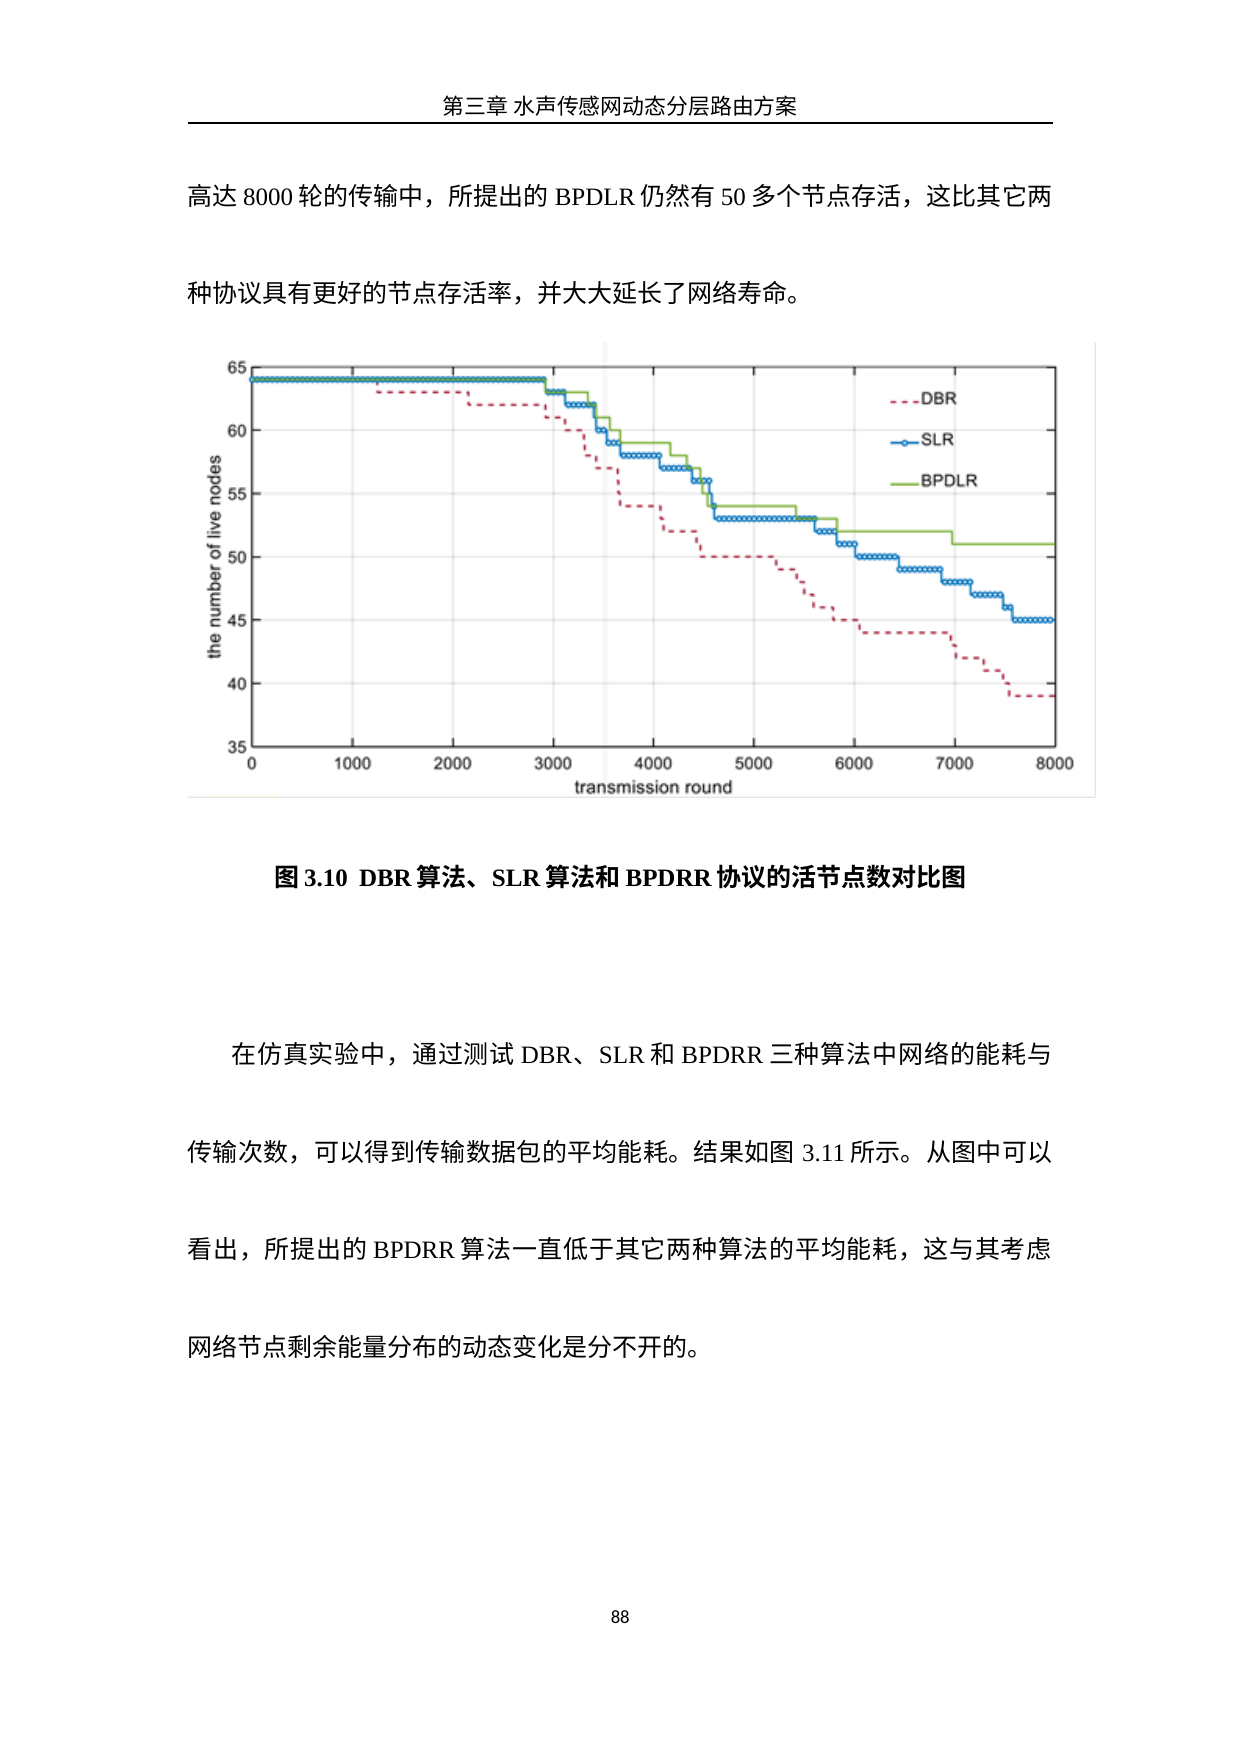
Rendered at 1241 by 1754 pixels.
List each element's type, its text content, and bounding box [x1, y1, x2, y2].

text 在仿真实验中，通过测试DBR、SLR和BPDRR三种算法中网络的能耗与传输次数，可以得到传输数据包的平均能耗。结果如图3.11所示。从图中可以看出，所提出的BPDRR算法一直低于其它两种算法的平均能耗，这与其考虑网络节点剩余能量分布的动态变化是分不开的。 [187, 1020, 1053, 1378]
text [187, 162, 1053, 324]
text 图3.10 DBR算法、SLR算法和BPDRR协议的活节点数对比图 [187, 843, 1053, 908]
picture [187, 342, 1097, 799]
